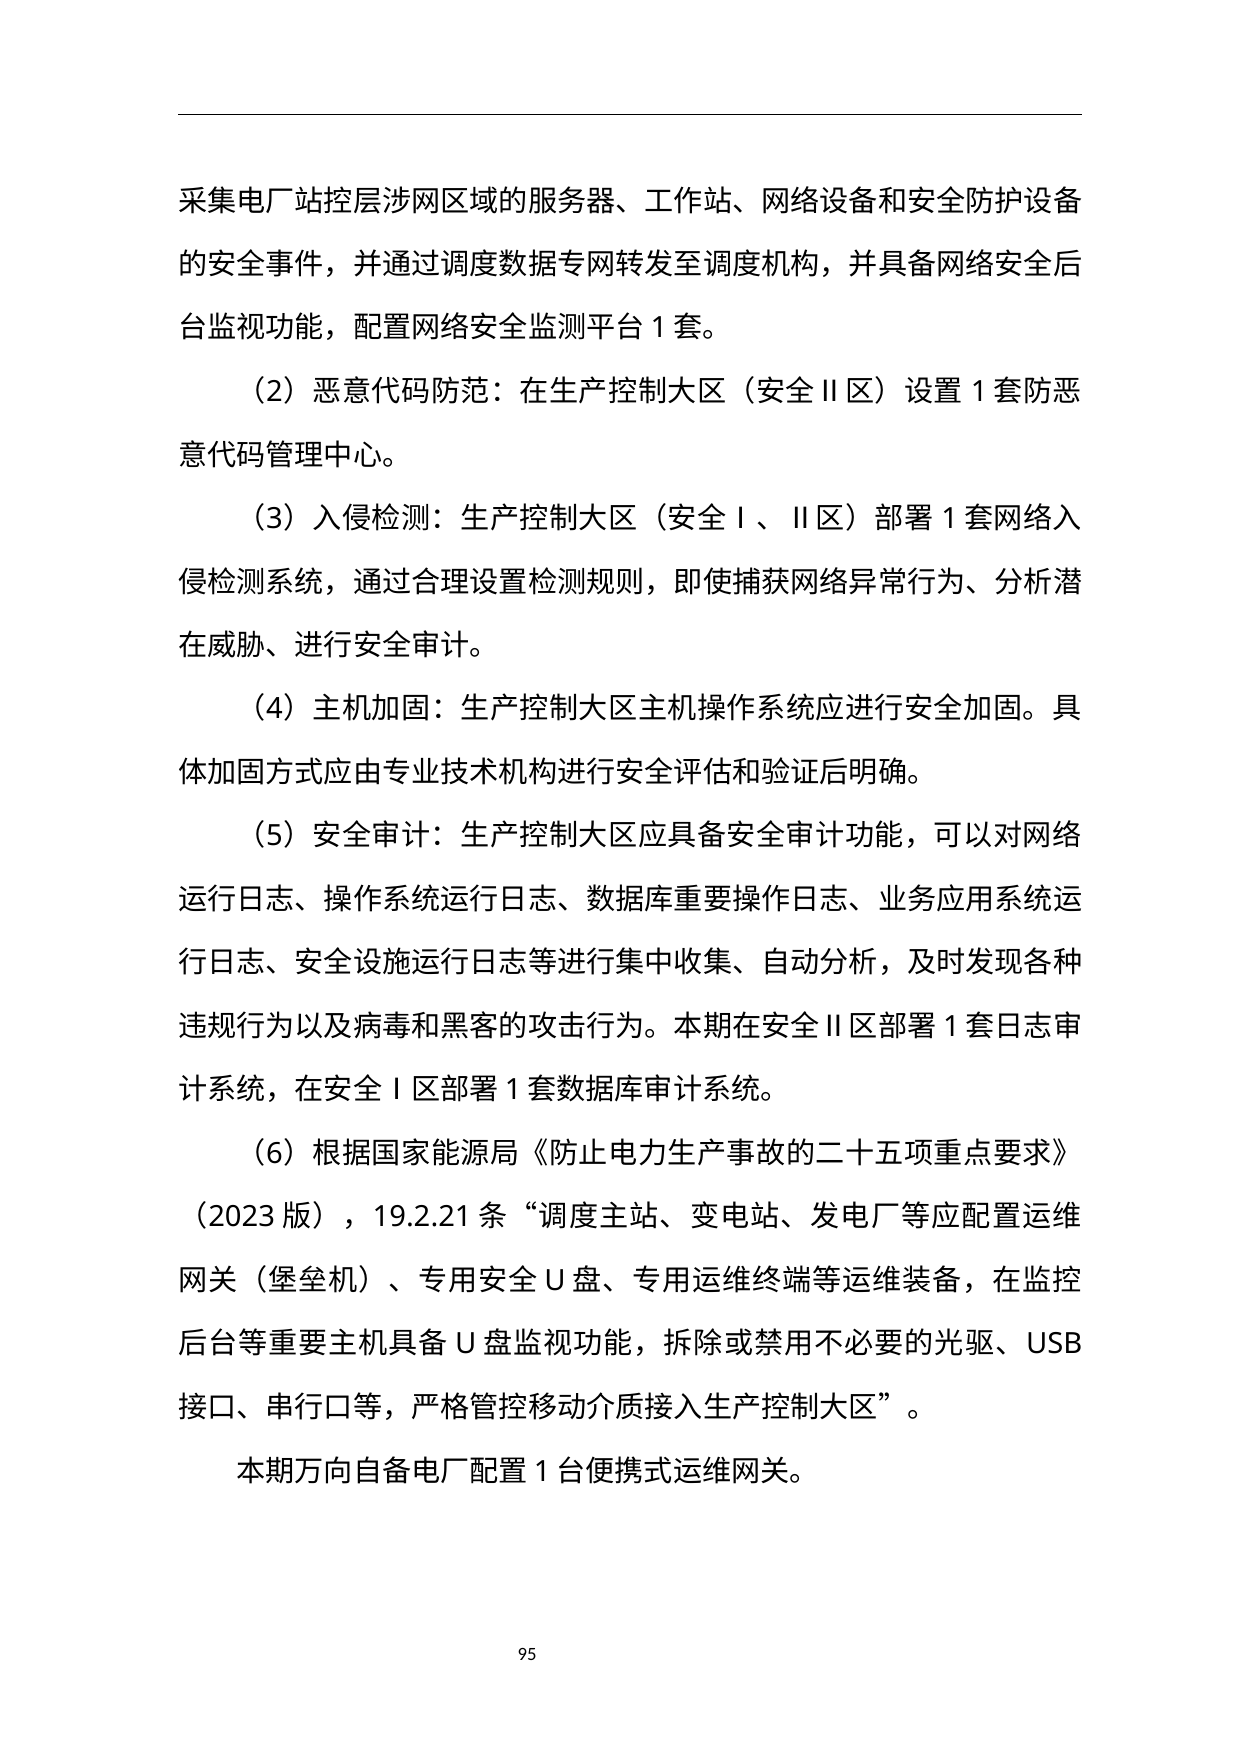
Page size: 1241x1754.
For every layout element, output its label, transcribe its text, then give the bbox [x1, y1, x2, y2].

text （2）恶意代码防范：在生产控制大区（安全Ⅱ区）设置1套防恶意代码管理中心。 [178, 368, 1082, 473]
text （5）安全审计：生产控制大区应具备安全审计功能，可以对网络运行日志、操作系统运行日志、数据库重要操作日志、业务应用系统运行日志、安全设施运行日志等进行集中收集、自动分析，及时发现各种违规行为以及病毒和黑客的攻击行为。本期在安全Ⅱ区部署1套日志审计系统，在安全Ⅰ区部署1套数据库审计系统。 [178, 812, 1082, 1108]
text （3）入侵检测：生产控制大区（安全Ⅰ、Ⅱ区）部署1套网络入侵检测系统，通过合理设置检测规则，即使捕获网络异常行为、分析潜在威胁、进行安全审计。 [178, 494, 1082, 664]
text 本期万向自备电厂配置1台便携式运维网关。 [178, 1447, 1082, 1489]
text （4）主机加固：生产控制大区主机操作系统应进行安全加固。具体加固方式应由专业技术机构进行安全评估和验证后明确。 [178, 685, 1082, 791]
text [178, 177, 1082, 346]
text （6）根据国家能源局《防止电力生产事故的二十五项重点要求》（2023版），19.2.21条“调度主站、变电站、发电厂等应配置运维网关（堡垒机）、专用安全U盘、专用运维终端等运维装备，在监控后台等重要主机具备U盘监视功能，拆除或禁用不必要的光驱、USB接口、串行口等，严格管控移动介质接入生产控制大区”。 [178, 1129, 1082, 1426]
